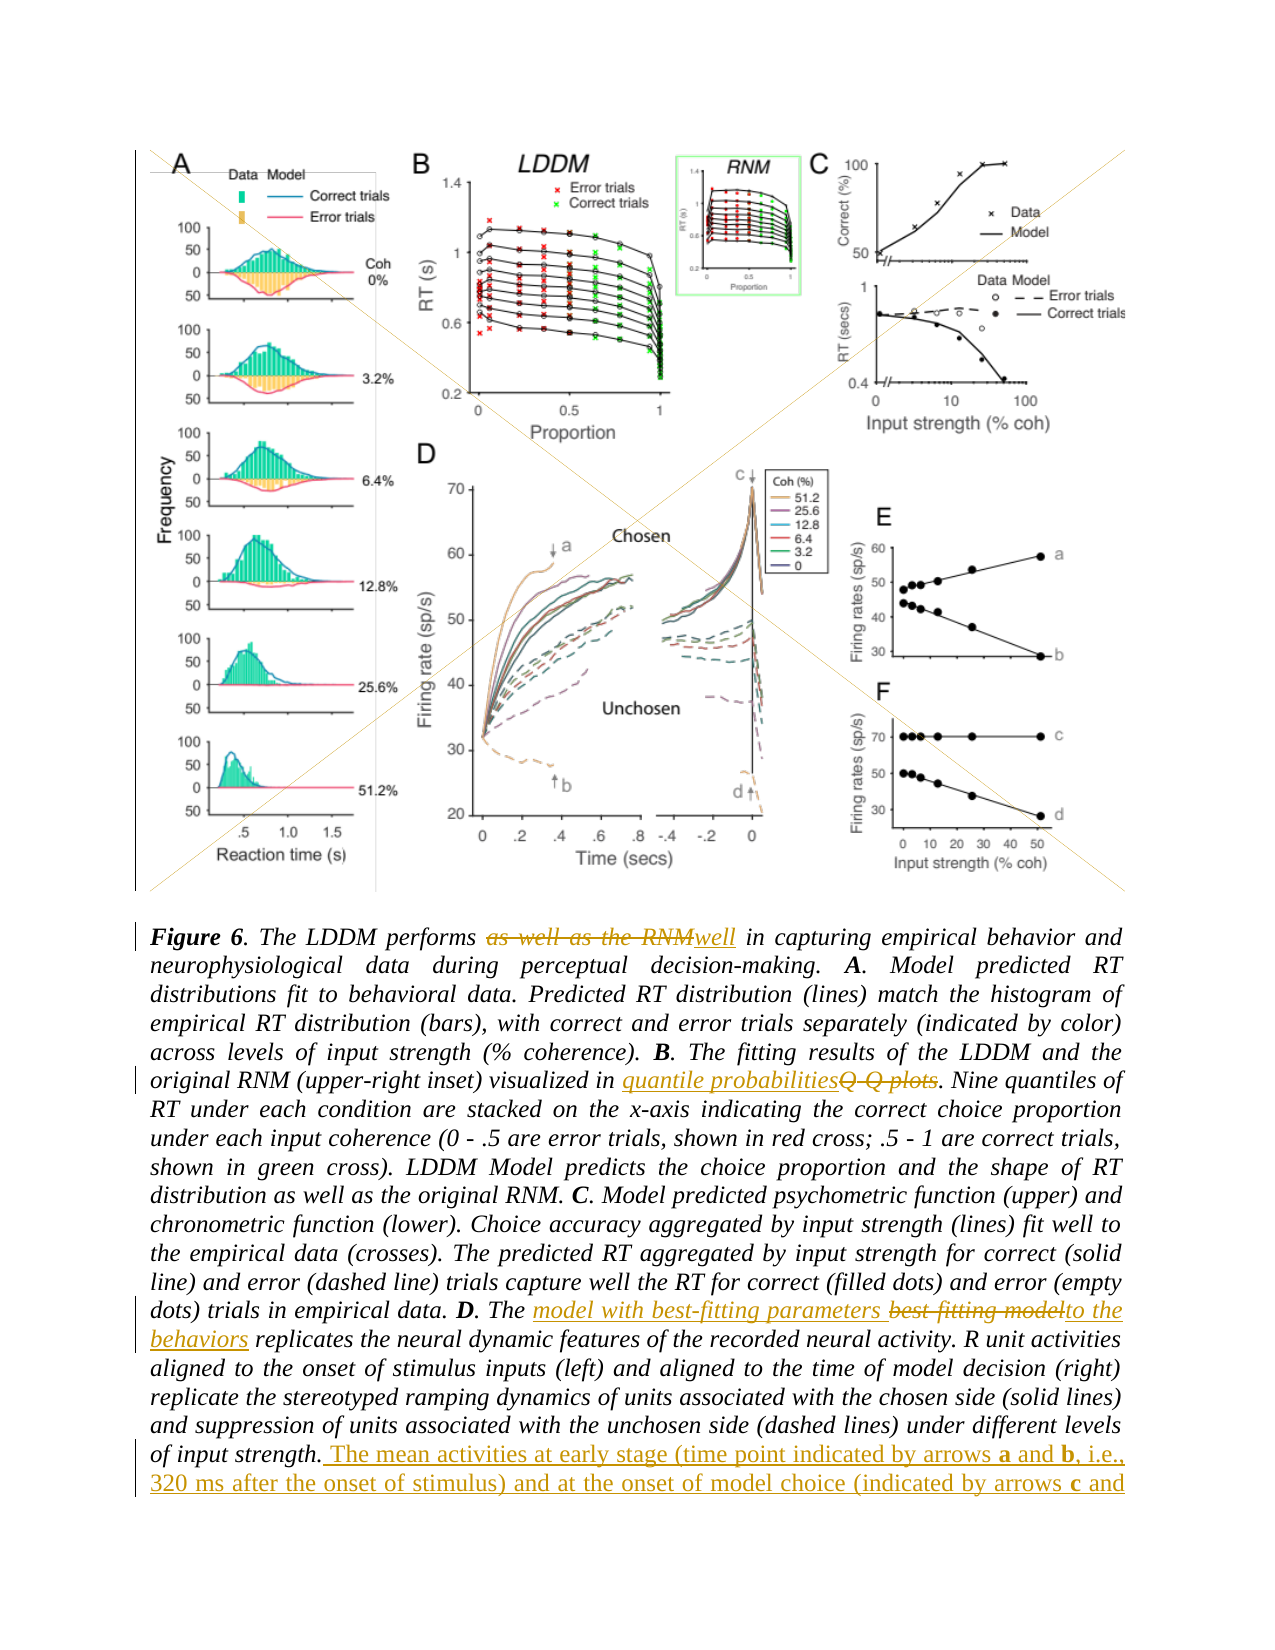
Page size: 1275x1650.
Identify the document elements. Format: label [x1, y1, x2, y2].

text [150, 922, 1125, 1493]
